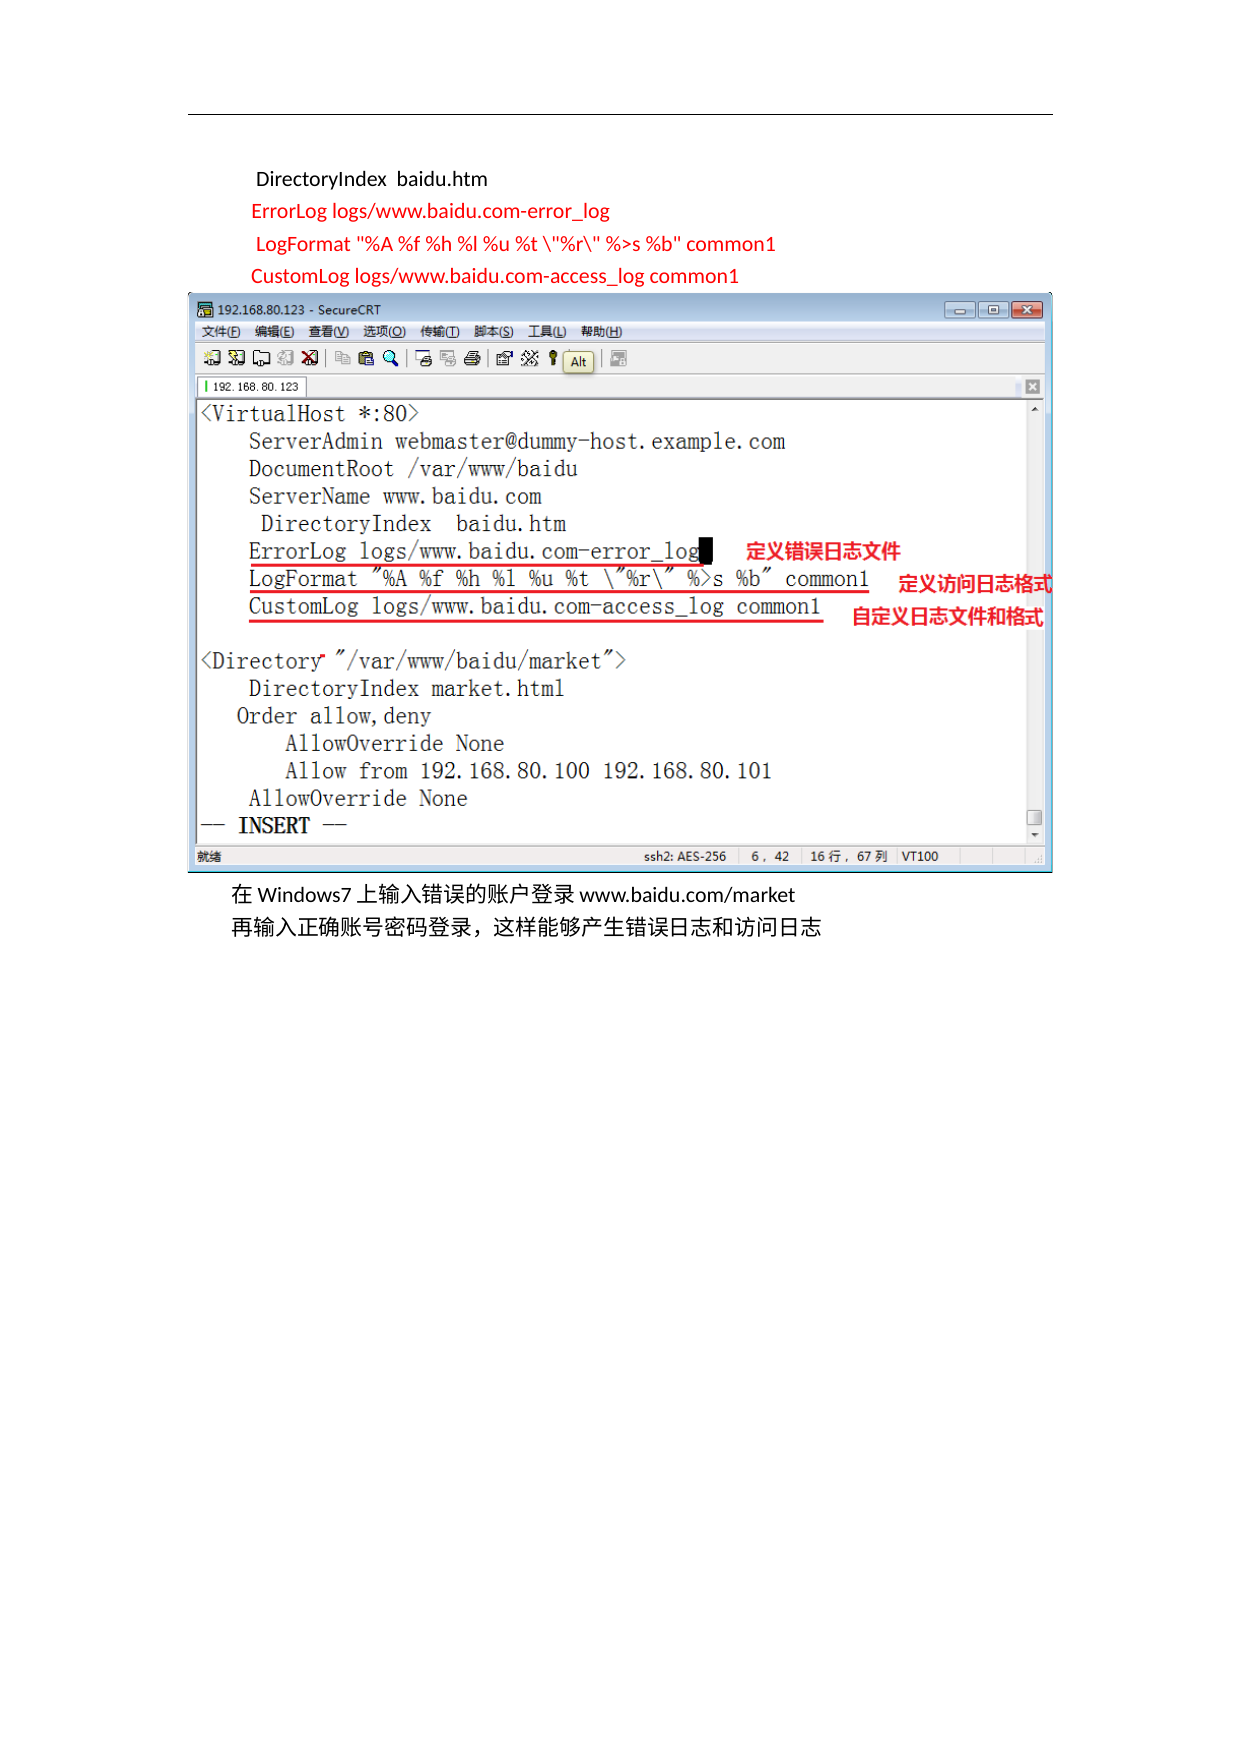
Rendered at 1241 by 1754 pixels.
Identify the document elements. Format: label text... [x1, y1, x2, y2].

text 再输入正确账号密码登录，这样能够产生错误日志和访问日志 [187, 909, 1053, 942]
text LogFormat "%A %f %h %l %u %t \"%r\" %>s %b" common1 [187, 227, 1053, 259]
text ErrorLog logs/www.baidu.com-error_log [187, 194, 1053, 227]
text DirectoryIndex baidu.htm [187, 162, 1053, 194]
text CustomLog logs/www.baidu.com-access_log common1 [187, 259, 1053, 292]
picture [187, 292, 1053, 873]
text 在Windows7上输入错误的账户登录www.baidu.com/market [187, 877, 1053, 909]
